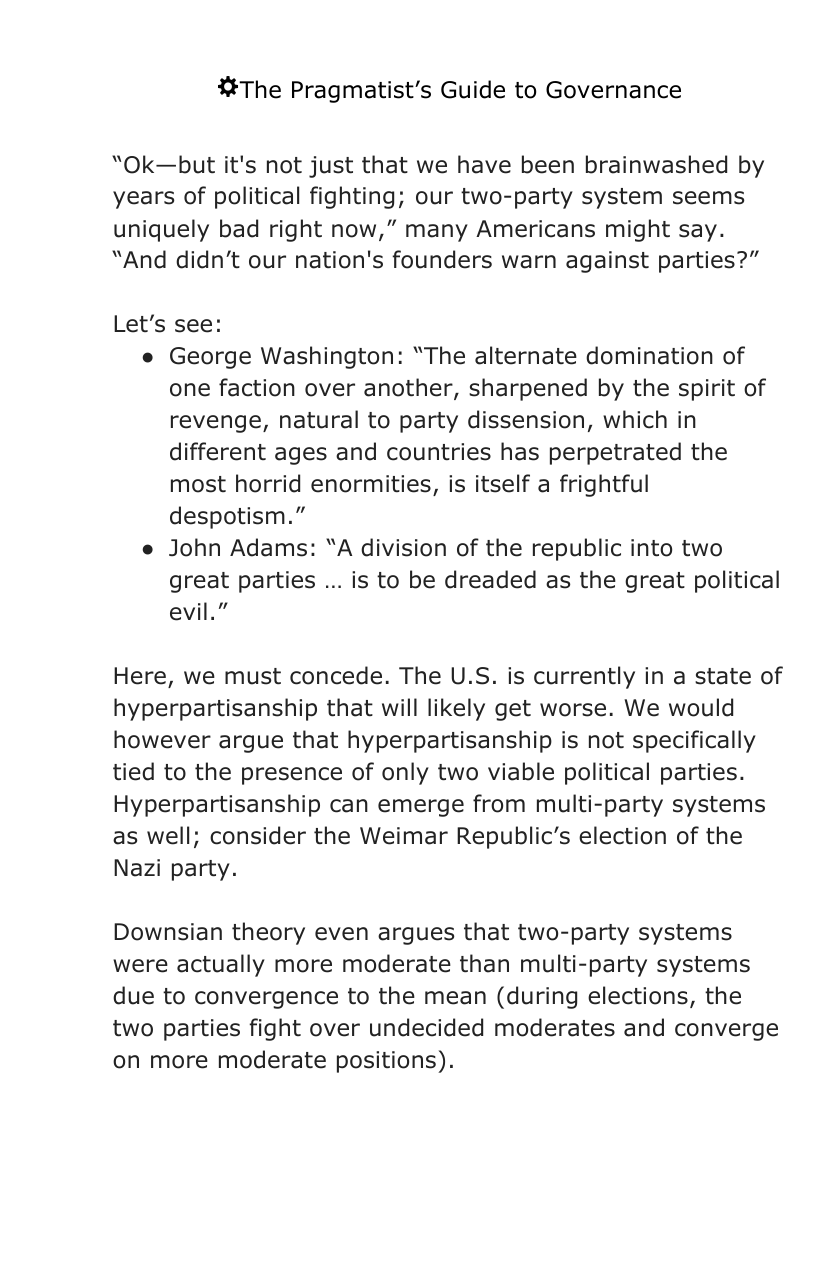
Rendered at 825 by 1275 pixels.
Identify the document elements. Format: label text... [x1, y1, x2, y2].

text Let’s see: [112, 310, 787, 338]
list John Adams: “A division of the republic into two great parties … is to be dreaded as the great political evil.” [141, 534, 787, 626]
list George Washington: “The alternate domination of one faction over another, sharpened by the spirit of revenge, natural to party dissension, which in different ages and countries has perpetrated the most horrid enormities, is itself a frightful despotism.” [141, 342, 787, 529]
text Here, we must concede. The U.S. is currently in a state of hyperpartisanship that will likely get worse. We would however argue that hyperpartisanship is not specifically tied to the presence of only two viable political parties. Hyperpartisanship can emerge from multi-party systems as well; consider the Weimar Republic’s election of the Nazi party. [112, 662, 787, 881]
text Downsian theory even argues that two-party systems were actually more moderate than multi-party systems due to convergence to the mean (during elections, the two parties fight over undecided moderates and converge on more moderate positions). [112, 917, 787, 1073]
picture [217, 75, 239, 98]
text “Ok—but it's not just that we have been brainwashed by years of political fighting; our two-party system seems uniquely bad right now,” many Americans might say. “And didn’t our nation's founders warn against parties?” [112, 150, 787, 274]
